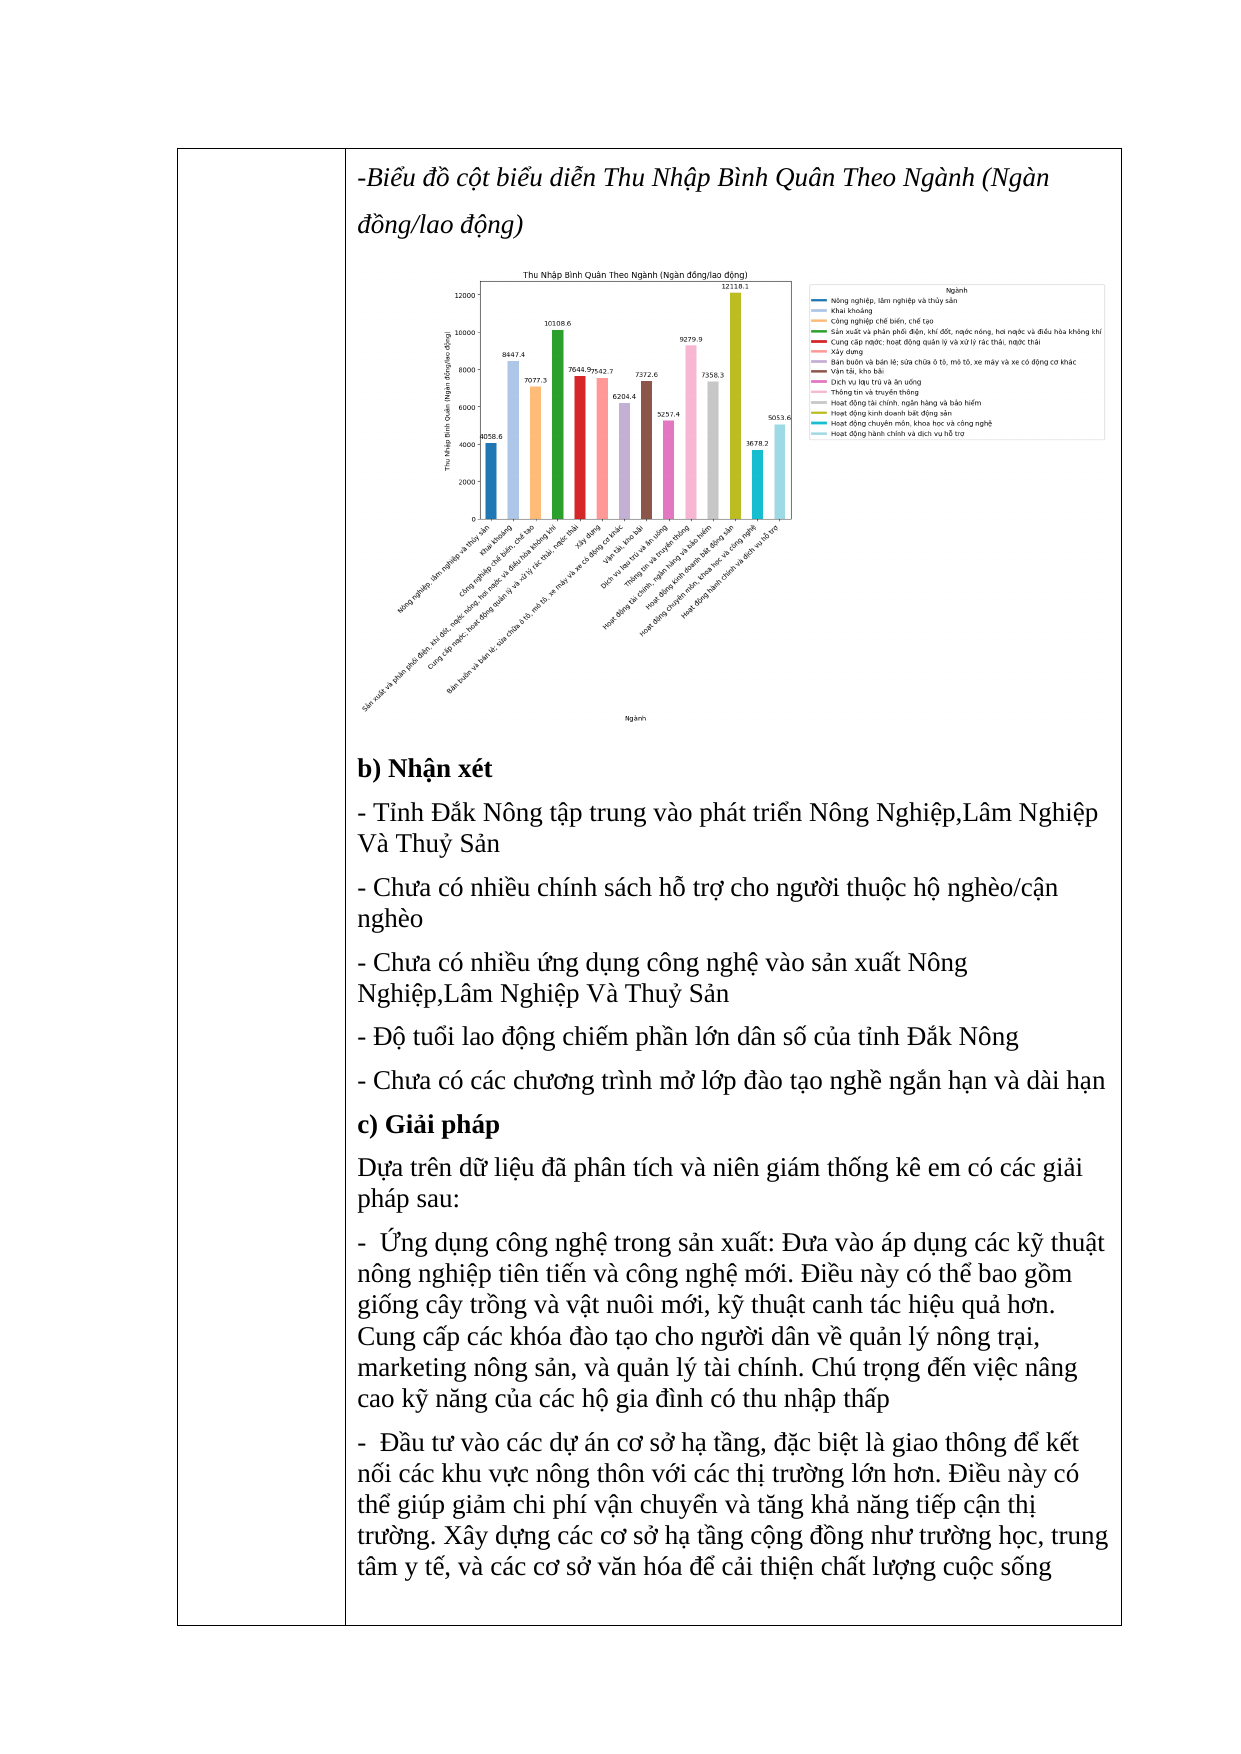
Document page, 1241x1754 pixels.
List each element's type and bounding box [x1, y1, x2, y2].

table_cell [346, 149, 1121, 1625]
picture [357, 267, 1109, 726]
